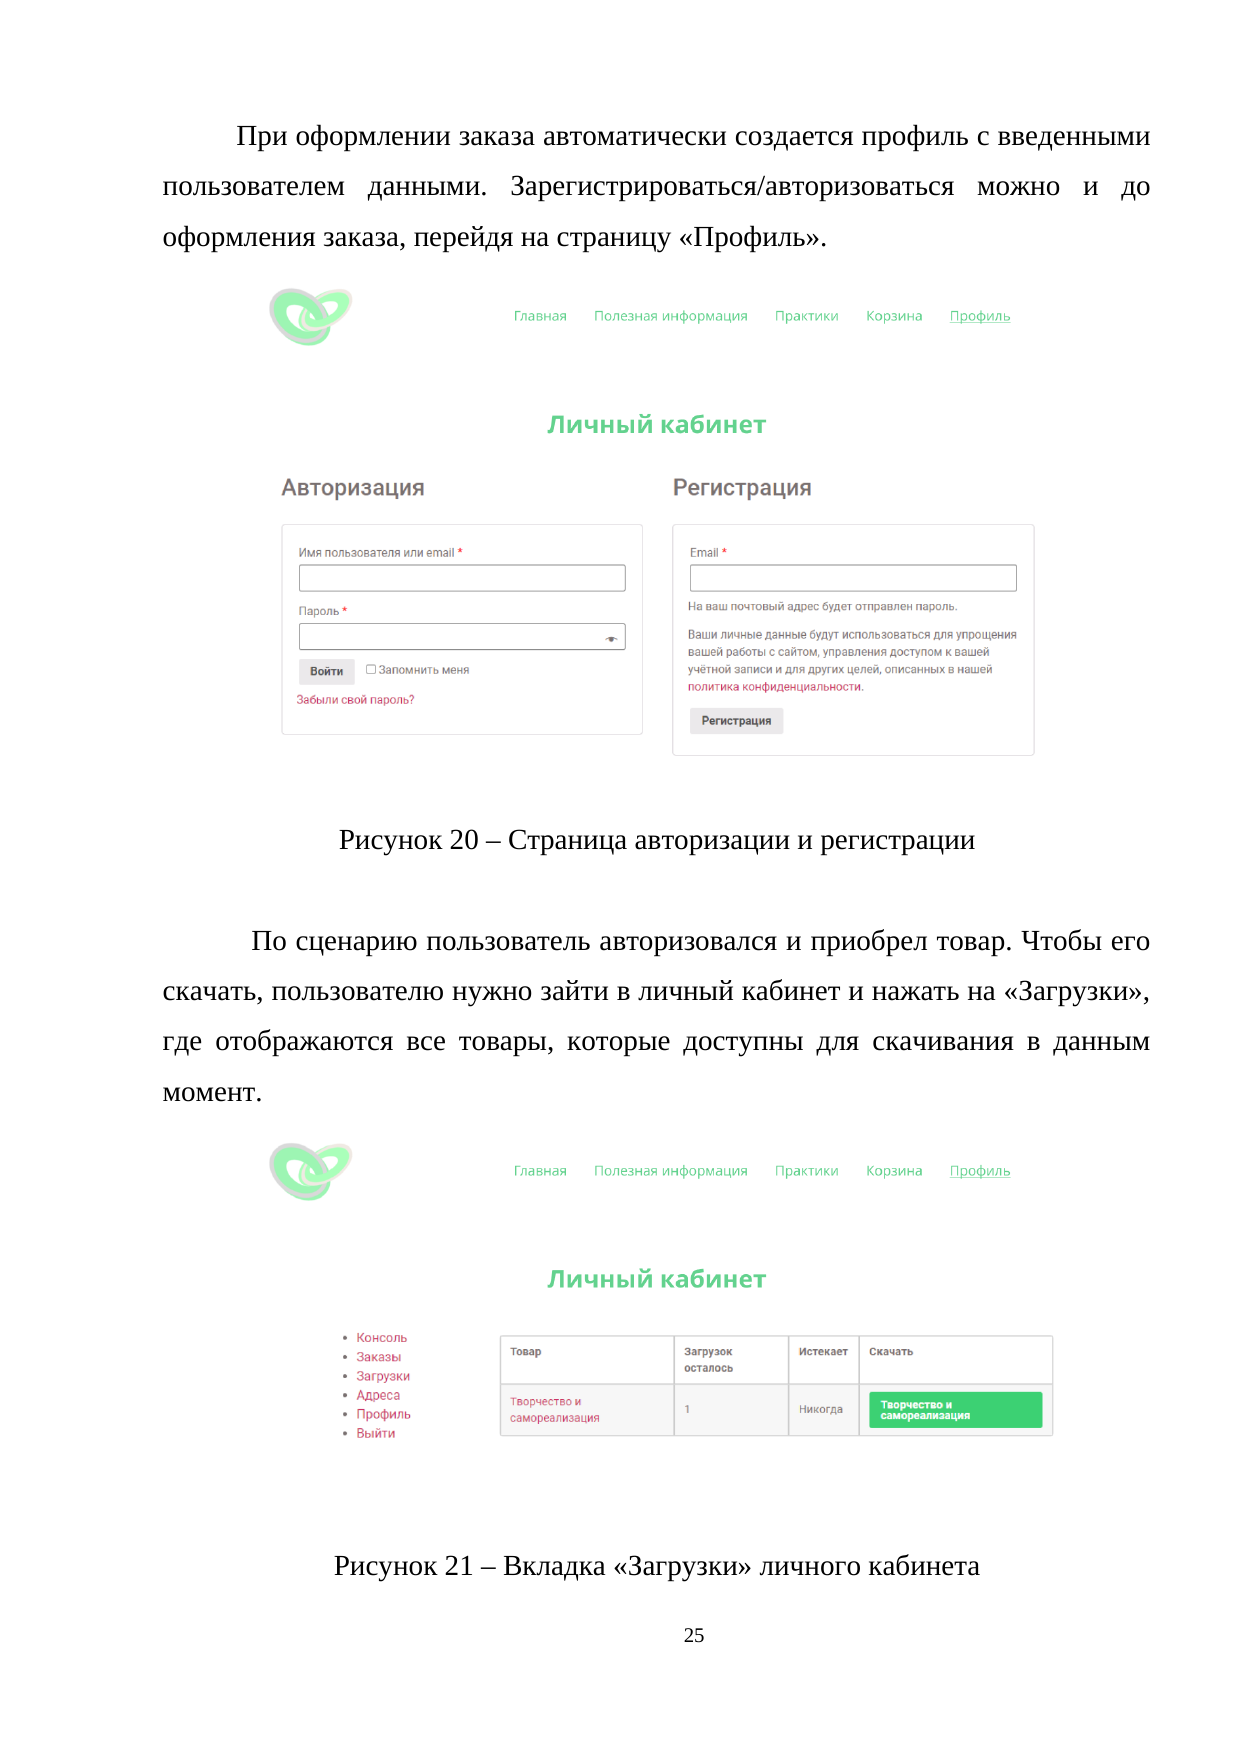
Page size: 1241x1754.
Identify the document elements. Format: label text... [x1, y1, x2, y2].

picture [169, 1123, 1145, 1534]
text При оформлении заказа автоматически создается профиль с введенными пользователем данными. Зарегистрироваться/авторизоваться можно и до оформления заказа, перейдя на страницу «Профиль». [162, 118, 1152, 252]
text Рисунок 20 – Страница авторизации и регистрации [162, 822, 1152, 856]
picture [169, 269, 1145, 809]
text Рисунок 21 – Вкладка «Загрузки» личного кабинета [162, 1548, 1152, 1581]
text По сценарию пользователь авторизовался и приобрел товар. Чтобы его скачать, пользователю нужно зайти в личный кабинет и нажать на «Загрузки», где отображаются все товары, которые доступны для скачивания в данным момент. [162, 923, 1152, 1107]
